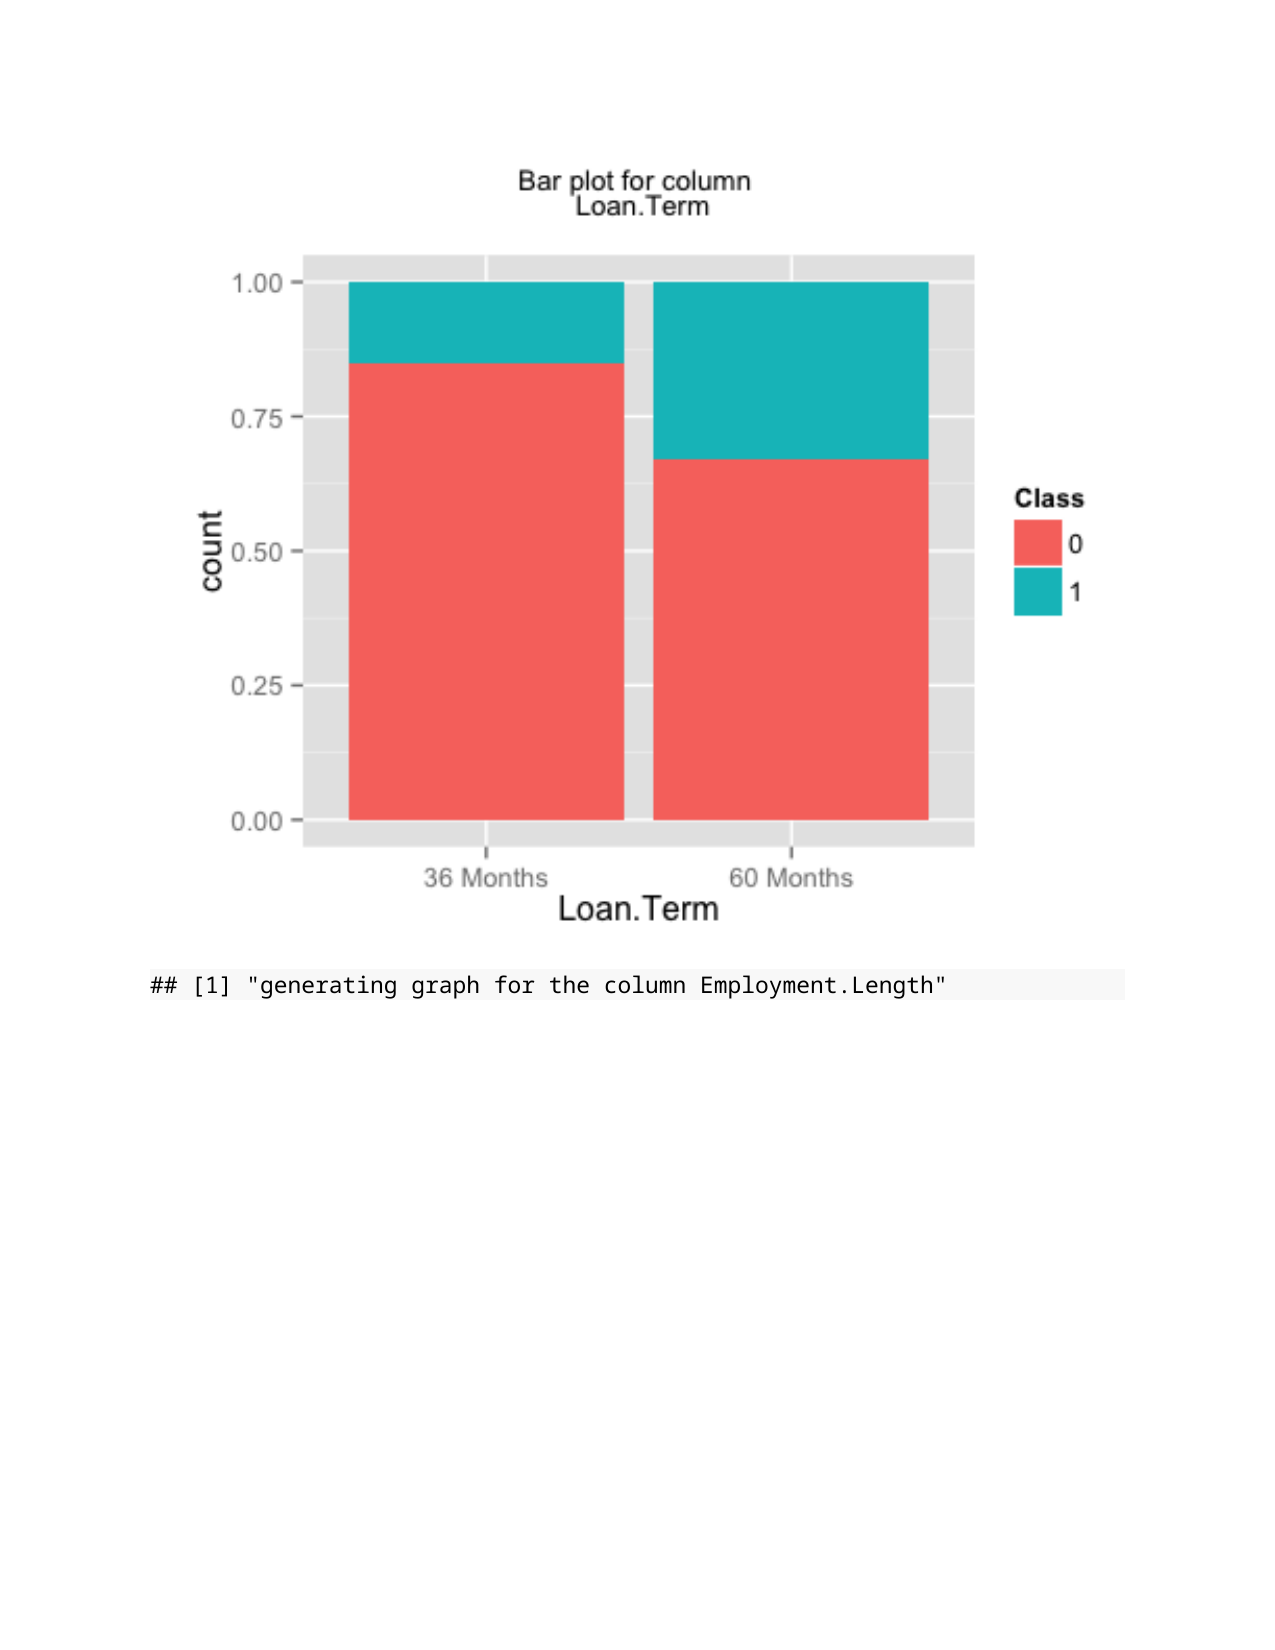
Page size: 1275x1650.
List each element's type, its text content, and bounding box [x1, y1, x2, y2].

picture [168, 150, 1169, 950]
text ## [1] "generating graph for the column Employment.Length" [150, 969, 1125, 1000]
